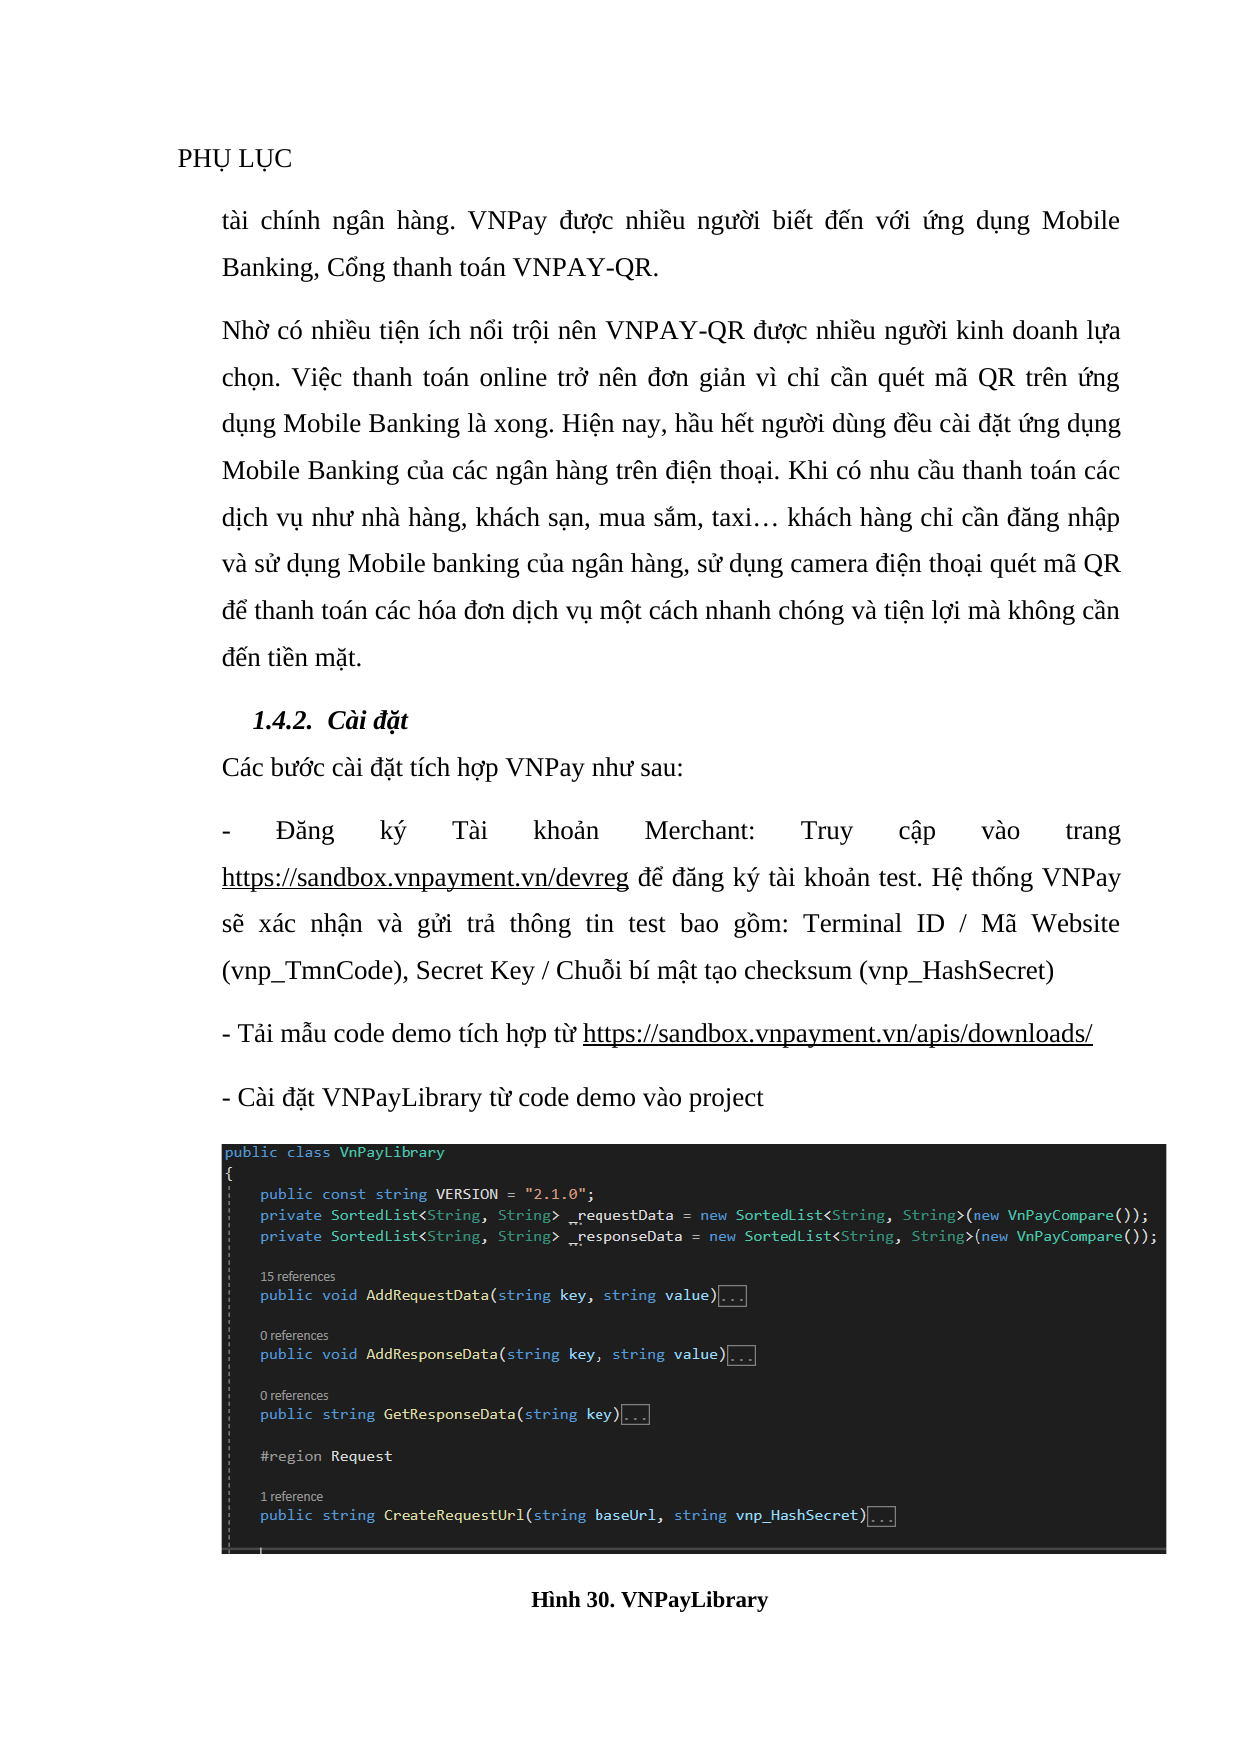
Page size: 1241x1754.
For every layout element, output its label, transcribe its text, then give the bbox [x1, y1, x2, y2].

text Các bước cài đặt tích hợp VNPay như sau: [222, 751, 1122, 782]
text Nhờ có nhiều tiện ích nổi trội nên VNPAY-QR được nhiều người kinh doanh lựa chọn. Việc thanh toán online trở nên đơn giản vì chỉ cần quét mã QR trên ứng dụng Mobile Banking là xong. Hiện nay, hầu hết người dùng đều cài đặt ứng dụng Mobile Banking của các ngân hàng trên điện thoại. Khi có nhu cầu thanh toán các dịch vụ như nhà hàng, khách sạn, mua sắm, taxi… khách hàng chỉ cần đăng nhập và sử dụng Mobile banking của ngân hàng, sử dụng camera điện thoại quét mã QR để thanh toán các hóa đơn dịch vụ một cách nhanh chóng và tiện lợi mà không cần đến tiền mặt. [222, 314, 1122, 672]
text - Tải mẫu code demo tích hợp từ https://sandbox.vnpayment.vn/apis/downloads/ [222, 1017, 1122, 1048]
text Hình . VNPayLibrary [177, 1586, 1122, 1612]
subtitle Cài đặt [252, 704, 1122, 735]
text - Cài đặt VNPayLibrary từ code demo vào project [222, 1081, 1122, 1112]
text - Đăng ký Tài khoản Merchant: Truy cập vào trang https://sandbox.vnpayment.vn/devreg để đăng ký tài khoản test. Hệ thống VNPay sẽ xác nhận và gửi trả thông tin test bao gồm: Terminal ID / Mã Website (vnp_TmnCode), Secret Key / Chuỗi bí mật tạo checksum (vnp_HashSecret) [222, 814, 1122, 985]
picture [221, 1144, 1167, 1554]
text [222, 204, 1122, 282]
